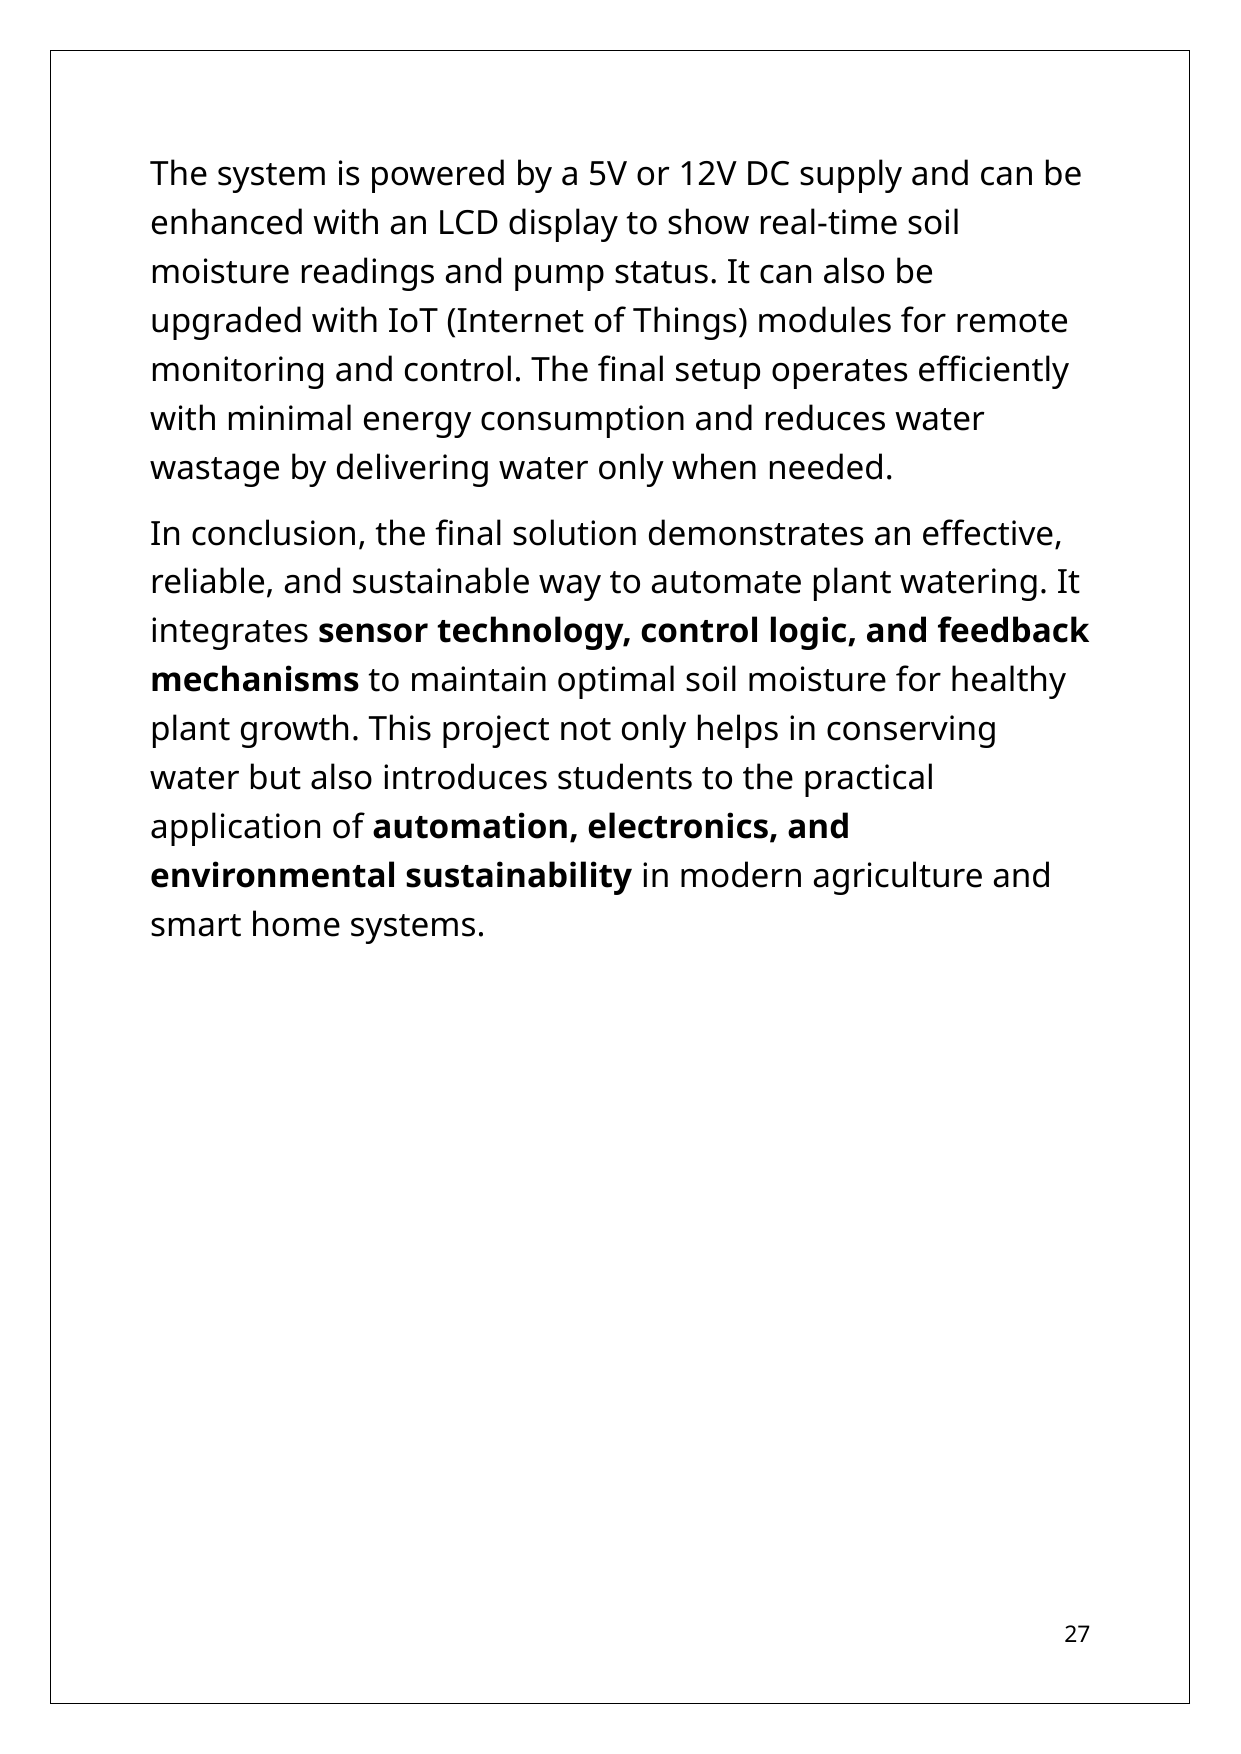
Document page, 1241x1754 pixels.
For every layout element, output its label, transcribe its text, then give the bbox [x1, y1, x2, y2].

text In conclusion, the final solution demonstrates an effective, reliable, and sustainable way to automate plant watering. It integrates sensor technology, control logic, and feedback mechanisms to maintain optimal soil moisture for healthy plant growth. This project not only helps in conserving water but also introduces students to the practical application of automation, electronics, and environmental sustainability in modern agriculture and smart home systems. [150, 509, 1090, 946]
text The system is powered by a 5V or 12V DC supply and can be enhanced with an LCD display to show real-time soil moisture readings and pump status. It can also be upgraded with IoT (Internet of Things) modules for remote monitoring and control. The final setup operates efficiently with minimal energy consumption and reduces water wastage by delivering water only when needed. [150, 150, 1090, 489]
